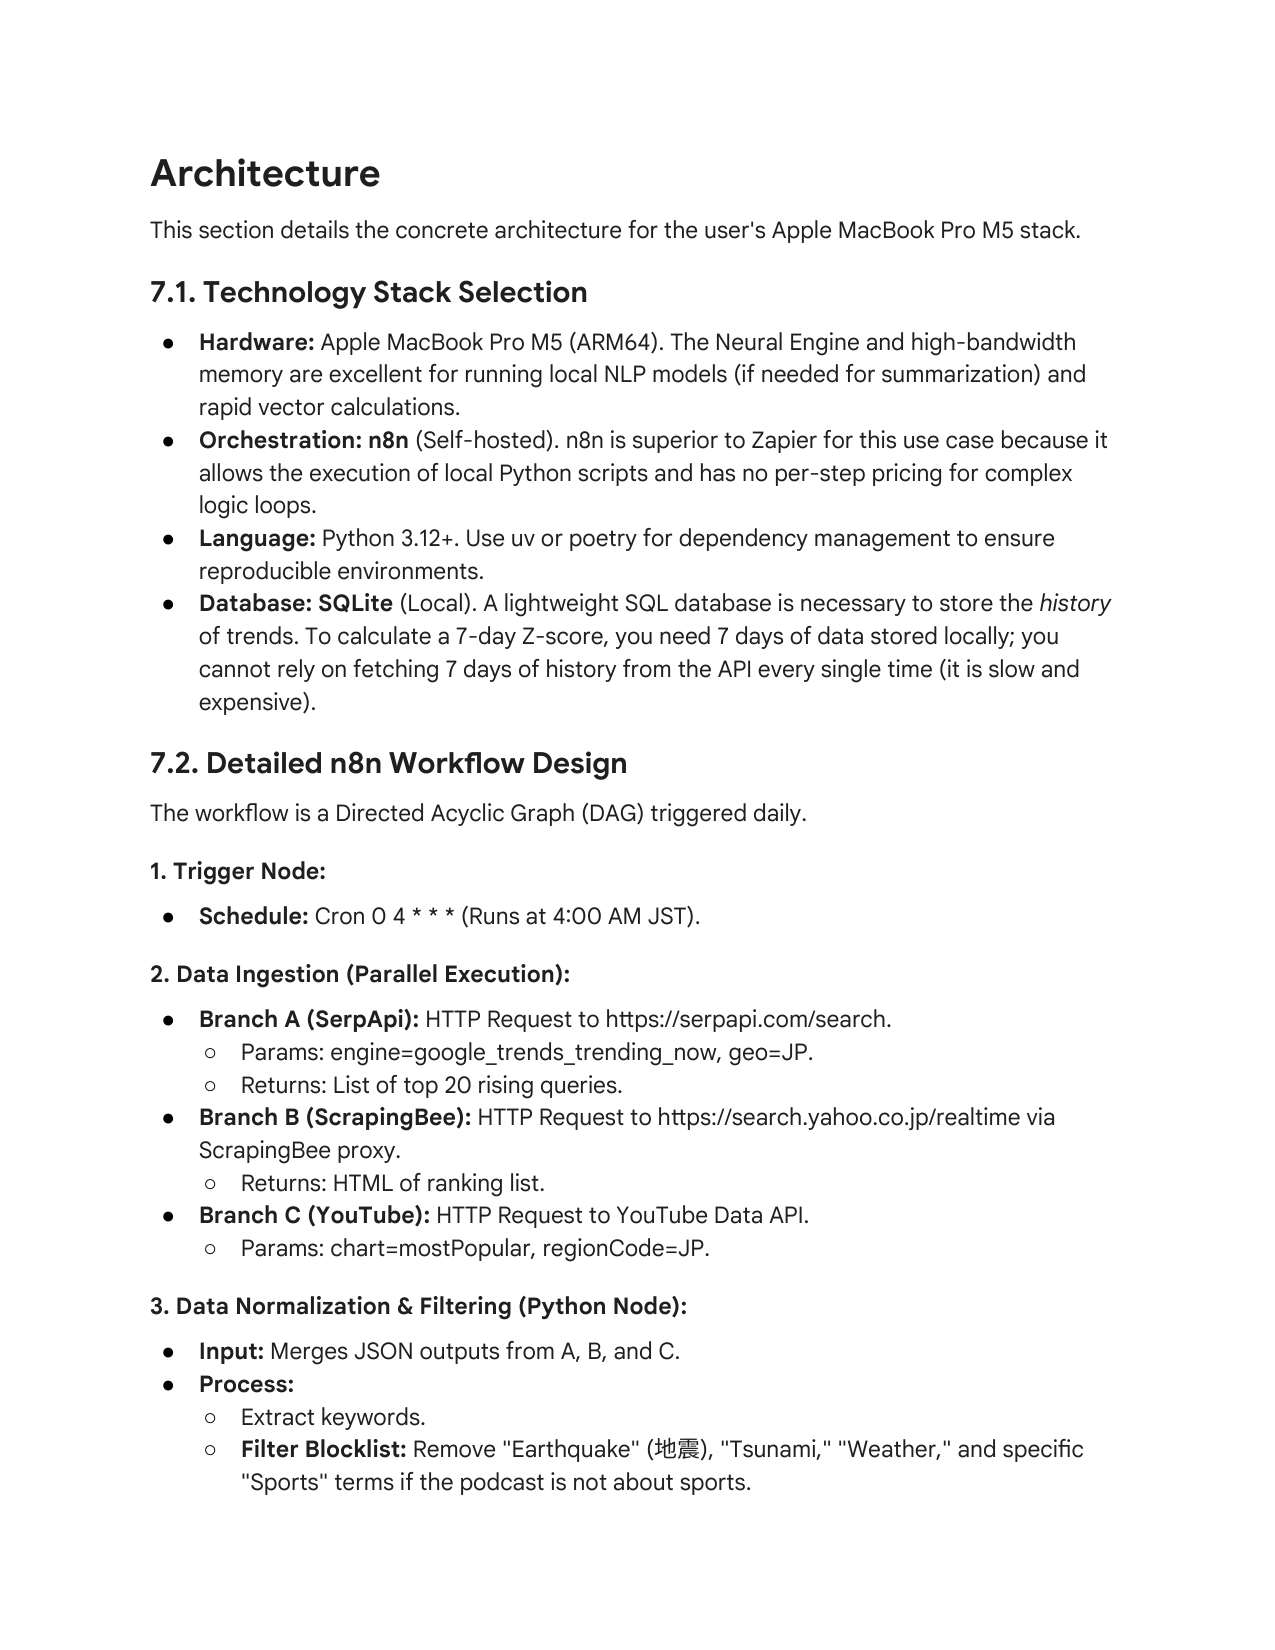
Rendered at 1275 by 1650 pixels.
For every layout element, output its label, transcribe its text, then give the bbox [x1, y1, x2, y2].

text The workflow is a Directed Acyclic Graph (DAG) triggered daily. [150, 799, 1125, 828]
list Schedule: Cron 0 4 * * * (Runs at 4:00 AM JST). [161, 902, 1125, 931]
list Filter Blocklist: Remove "Earthquake" (地震), "Tsunami," "Weather," and specific "Sports" terms if the podcast is not about sports. [203, 1435, 1125, 1497]
list Returns: HTML of ranking list. [203, 1169, 1125, 1198]
text 1. Trigger Node: [150, 857, 1125, 886]
list Process: [161, 1370, 1125, 1399]
list Params: chart=mostPopular, regionCode=JP. [203, 1234, 1125, 1263]
text 2. Data Ingestion (Parallel Execution): [150, 960, 1125, 989]
list Orchestration: n8n (Self-hosted). n8n is superior to Zapier for this use case because it allows the execution of local Python scripts and has no per-step pricing for complex logic loops. [161, 426, 1125, 520]
text This section details the concrete architecture for the user's Apple MacBook Pro M5 stack. [150, 216, 1125, 245]
list Extract keywords. [203, 1403, 1125, 1431]
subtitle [150, 150, 1125, 197]
list Input: Merges JSON outputs from A, B, and C. [161, 1337, 1125, 1366]
list Returns: List of top 20 rising queries. [203, 1071, 1125, 1099]
list Database: SQLite (Local). A lightweight SQL database is necessary to store the history of trends. To calculate a 7-day Z-score, you need 7 days of data stored locally; you cannot rely on fetching 7 days of history from the API every single time (it is slow and expensive). [161, 589, 1125, 716]
list Hardware: Apple MacBook Pro M5 (ARM64). The Neural Engine and high-bandwidth memory are excellent for running local NLP models (if needed for summarization) and rapid vector calculations. [161, 328, 1125, 422]
list Branch B (ScrapingBee): HTTP Request to https://search.yahoo.co.jp/realtime via ScrapingBee proxy. [161, 1103, 1125, 1165]
list Language: Python 3.12+. Use uv or poetry for dependency management to ensure reproducible environments. [161, 524, 1125, 586]
subtitle 7.1. Technology Stack Selection [150, 274, 1125, 310]
list Branch A (SerpApi): HTTP Request to https://serpapi.com/search. [161, 1005, 1125, 1034]
subtitle 7.2. Detailed n8n Workflow Design [150, 745, 1125, 782]
text 3. Data Normalization & Filtering (Python Node): [150, 1292, 1125, 1321]
list Params: engine=google_trends_trending_now, geo=JP. [203, 1038, 1125, 1067]
list Branch C (YouTube): HTTP Request to YouTube Data API. [161, 1202, 1125, 1230]
